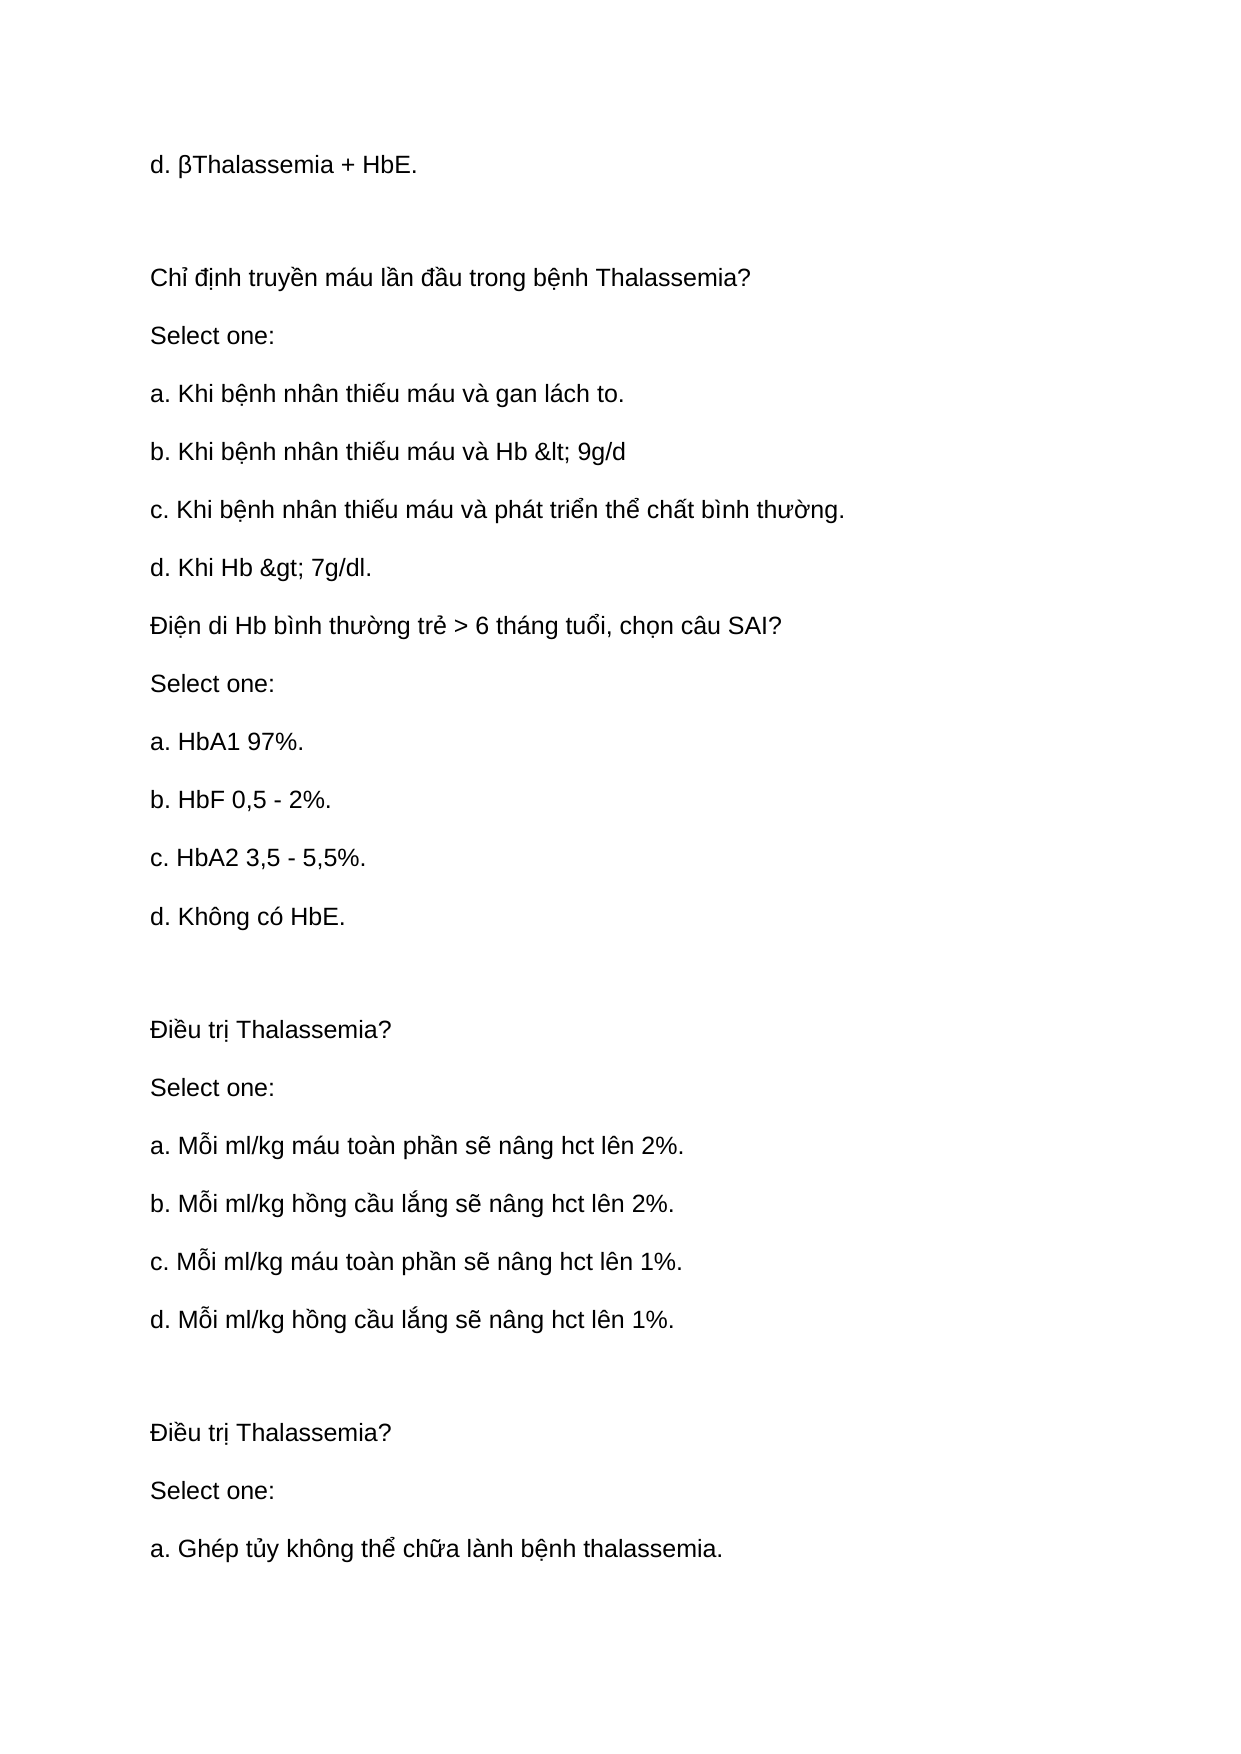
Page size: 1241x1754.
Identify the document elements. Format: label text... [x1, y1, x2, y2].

text d. Không có HbE. [150, 901, 1090, 930]
text b. Khi bệnh nhân thiếu máu và Hb &lt; 9g/d [150, 437, 1090, 466]
text c. HbA2 3,5 - 5,5%. [150, 843, 1090, 872]
text c. Mỗi ml/kg máu toàn phần sẽ nâng hct lên 1%. [150, 1247, 1090, 1276]
text Select one: [150, 669, 1090, 698]
text d. Khi Hb &gt; 7g/dl. [150, 553, 1090, 582]
text a. HbA1 97%. [150, 727, 1090, 756]
text b. HbF 0,5 - 2%. [150, 785, 1090, 814]
text Select one: [150, 321, 1090, 350]
text Chỉ định truyền máu lần đầu trong bệnh Thalassemia? [150, 263, 1090, 292]
text a. Khi bệnh nhân thiếu máu và gan lách to. [150, 379, 1090, 408]
text Select one: [150, 1476, 1090, 1505]
text c. Khi bệnh nhân thiếu máu và phát triển thể chất bình thường. [150, 495, 1090, 524]
text Select one: [150, 1073, 1090, 1101]
text a. Mỗi ml/kg máu toàn phần sẽ nâng hct lên 2%. [150, 1131, 1090, 1159]
text b. Mỗi ml/kg hồng cầu lắng sẽ nâng hct lên 2%. [150, 1189, 1090, 1217]
text Điện di Hb bình thường trẻ > 6 tháng tuổi, chọn câu SAI? [150, 611, 1090, 640]
text a. Ghép tủy không thể chữa lành bệnh thalassemia. [150, 1534, 1090, 1563]
text d. βThalassemia + HbE. [150, 150, 1090, 179]
text Điều trị Thalassemia? [150, 1015, 1090, 1043]
text Điều trị Thalassemia? [150, 1418, 1090, 1447]
text d. Mỗi ml/kg hồng cầu lắng sẽ nâng hct lên 1%. [150, 1305, 1090, 1333]
